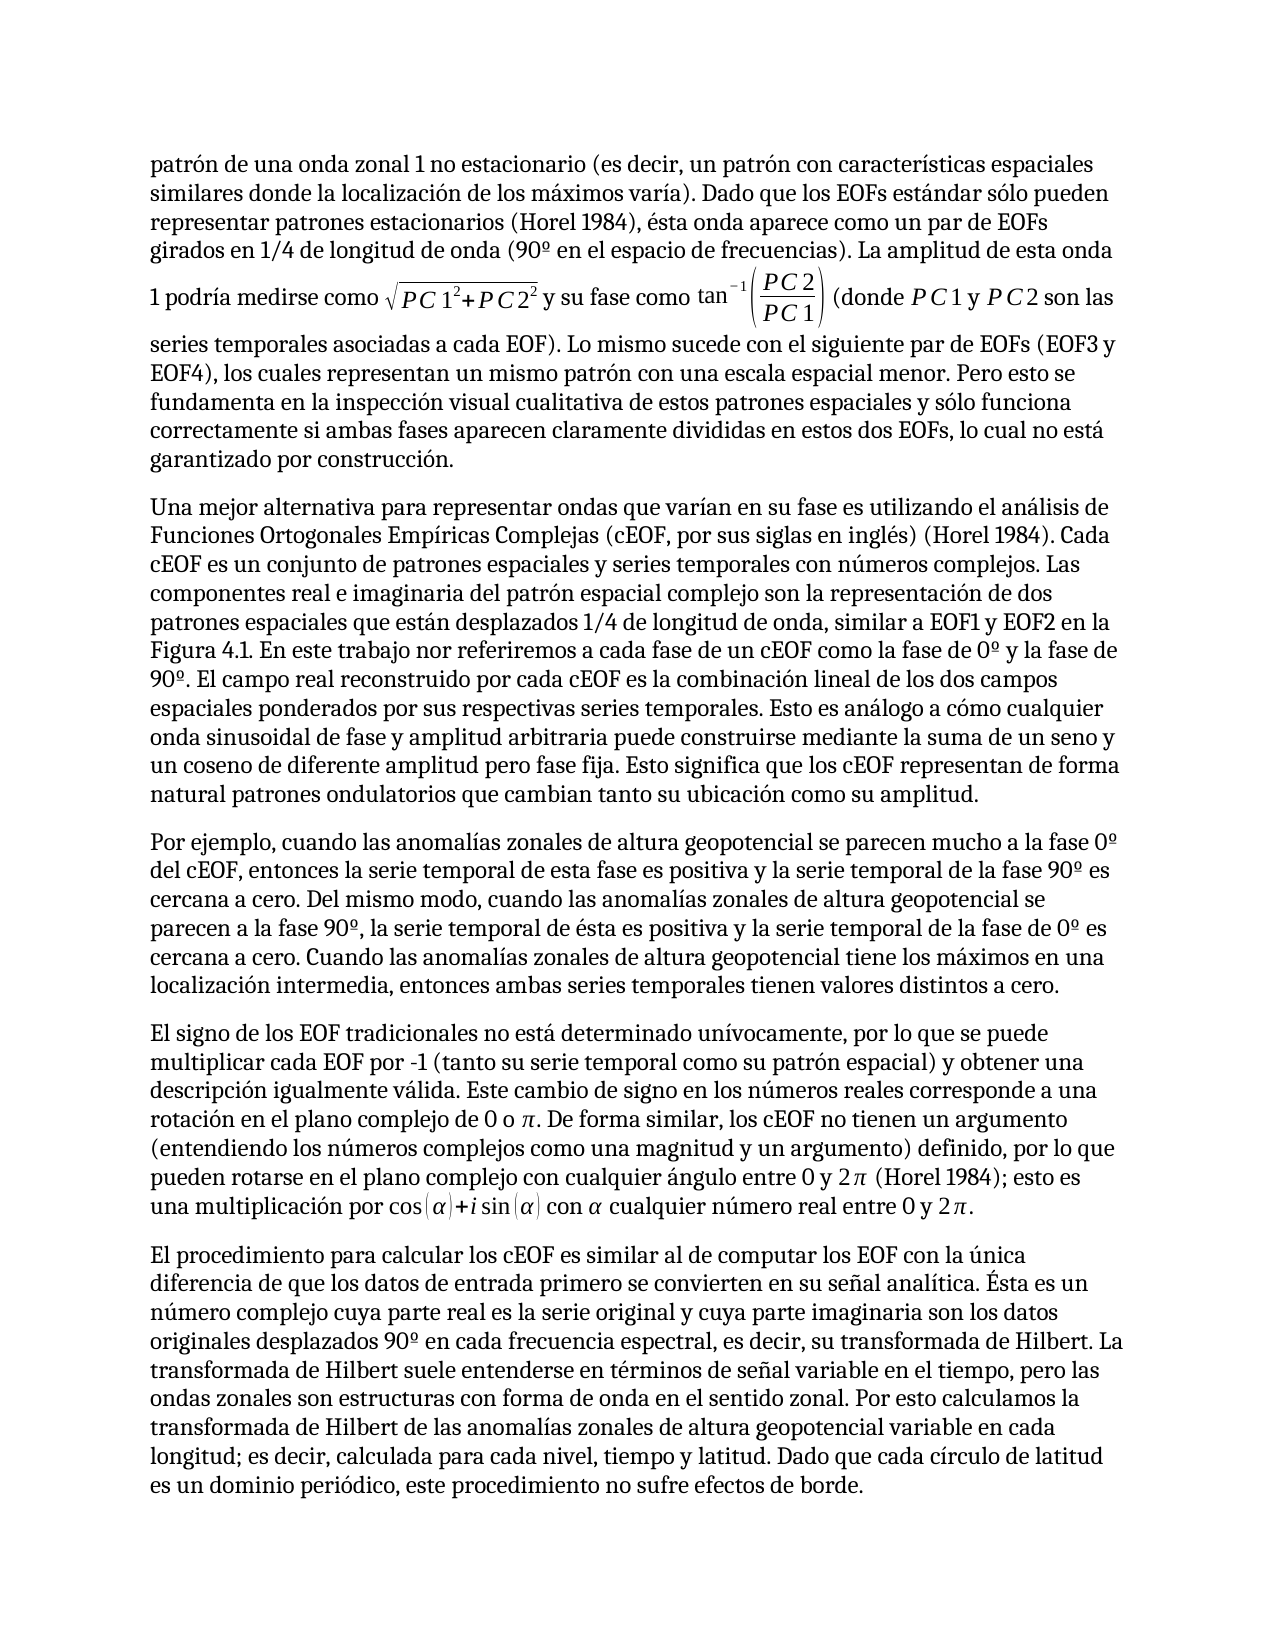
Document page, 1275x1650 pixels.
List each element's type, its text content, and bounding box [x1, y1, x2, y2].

text El procedimiento para calcular los cEOF es similar al de computar los EOF con la única diferencia de que los datos de entrada primero se convierten en su señal analítica. Ésta es un número complejo cuya parte real es la serie original y cuya parte imaginaria son los datos originales desplazados 90º en cada frecuencia espectral, es decir, su transformada de Hilbert. La transformada de Hilbert suele entenderse en términos de señal variable en el tiempo, pero las ondas zonales son estructuras con forma de onda en el sentido zonal. Por esto calculamos la transformada de Hilbert de las anomalías zonales de altura geopotencial variable en cada longitud; es decir, calculada para cada nivel, tiempo y latitud. Dado que cada círculo de latitud es un dominio periódico, este procedimiento no sufre efectos de borde. [150, 1241, 1125, 1499]
text Por ejemplo, cuando las anomalías zonales de altura geopotencial se parecen mucho a la fase 0º del cEOF, entonces la serie temporal de esta fase es positiva y la serie temporal de la fase 90º es cercana a cero. Del mismo modo, cuando las anomalías zonales de altura geopotencial se parecen a la fase 90º, la serie temporal de ésta es positiva y la serie temporal de la fase de 0º es cercana a cero. Cuando las anomalías zonales de altura geopotencial tiene los máximos en una localización intermedia, entonces ambas series temporales tienen valores distintos a cero. [150, 827, 1125, 1000]
text El signo de los EOF tradicionales no está determinado unívocamente, por lo que se puede multiplicar cada EOF por -1 (tanto su serie temporal como su patrón espacial) y obtener una descripción igualmente válida. Este cambio de signo en los números reales corresponde a una rotación en el plano complejo de 0 o . De forma similar, los cEOF no tienen un argumento (entendiendo los números complejos como una magnitud y un argumento) definido, por lo que pueden rotarse en el plano complejo con cualquier ángulo entre 0 y (Horel 1984); esto es una multiplicación por con cualquier número real entre 0 y . [150, 1019, 1125, 1222]
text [150, 150, 1125, 474]
text Una mejor alternativa para representar ondas que varían en su fase es utilizando el análisis de Funciones Ortogonales Empíricas Complejas (cEOF, por sus siglas en inglés) (Horel 1984). Cada cEOF es un conjunto de patrones espaciales y series temporales con números complejos. Las componentes real e imaginaria del patrón espacial complejo son la representación de dos patrones espaciales que están desplazados 1/4 de longitud de onda, similar a EOF1 y EOF2 en la Figura 4.1. En este trabajo nor referiremos a cada fase de un cEOF como la fase de 0º y la fase de 90º. El campo real reconstruido por cada cEOF es la combinación lineal de los dos campos espaciales ponderados por sus respectivas series temporales. Esto es análogo a cómo cualquier onda sinusoidal de fase y amplitud arbitraria puede construirse mediante la suma de un seno y un coseno de diferente amplitud pero fase fija. Esto significa que los cEOF representan de forma natural patrones ondulatorios que cambian tanto su ubicación como su amplitud. [150, 492, 1125, 809]
